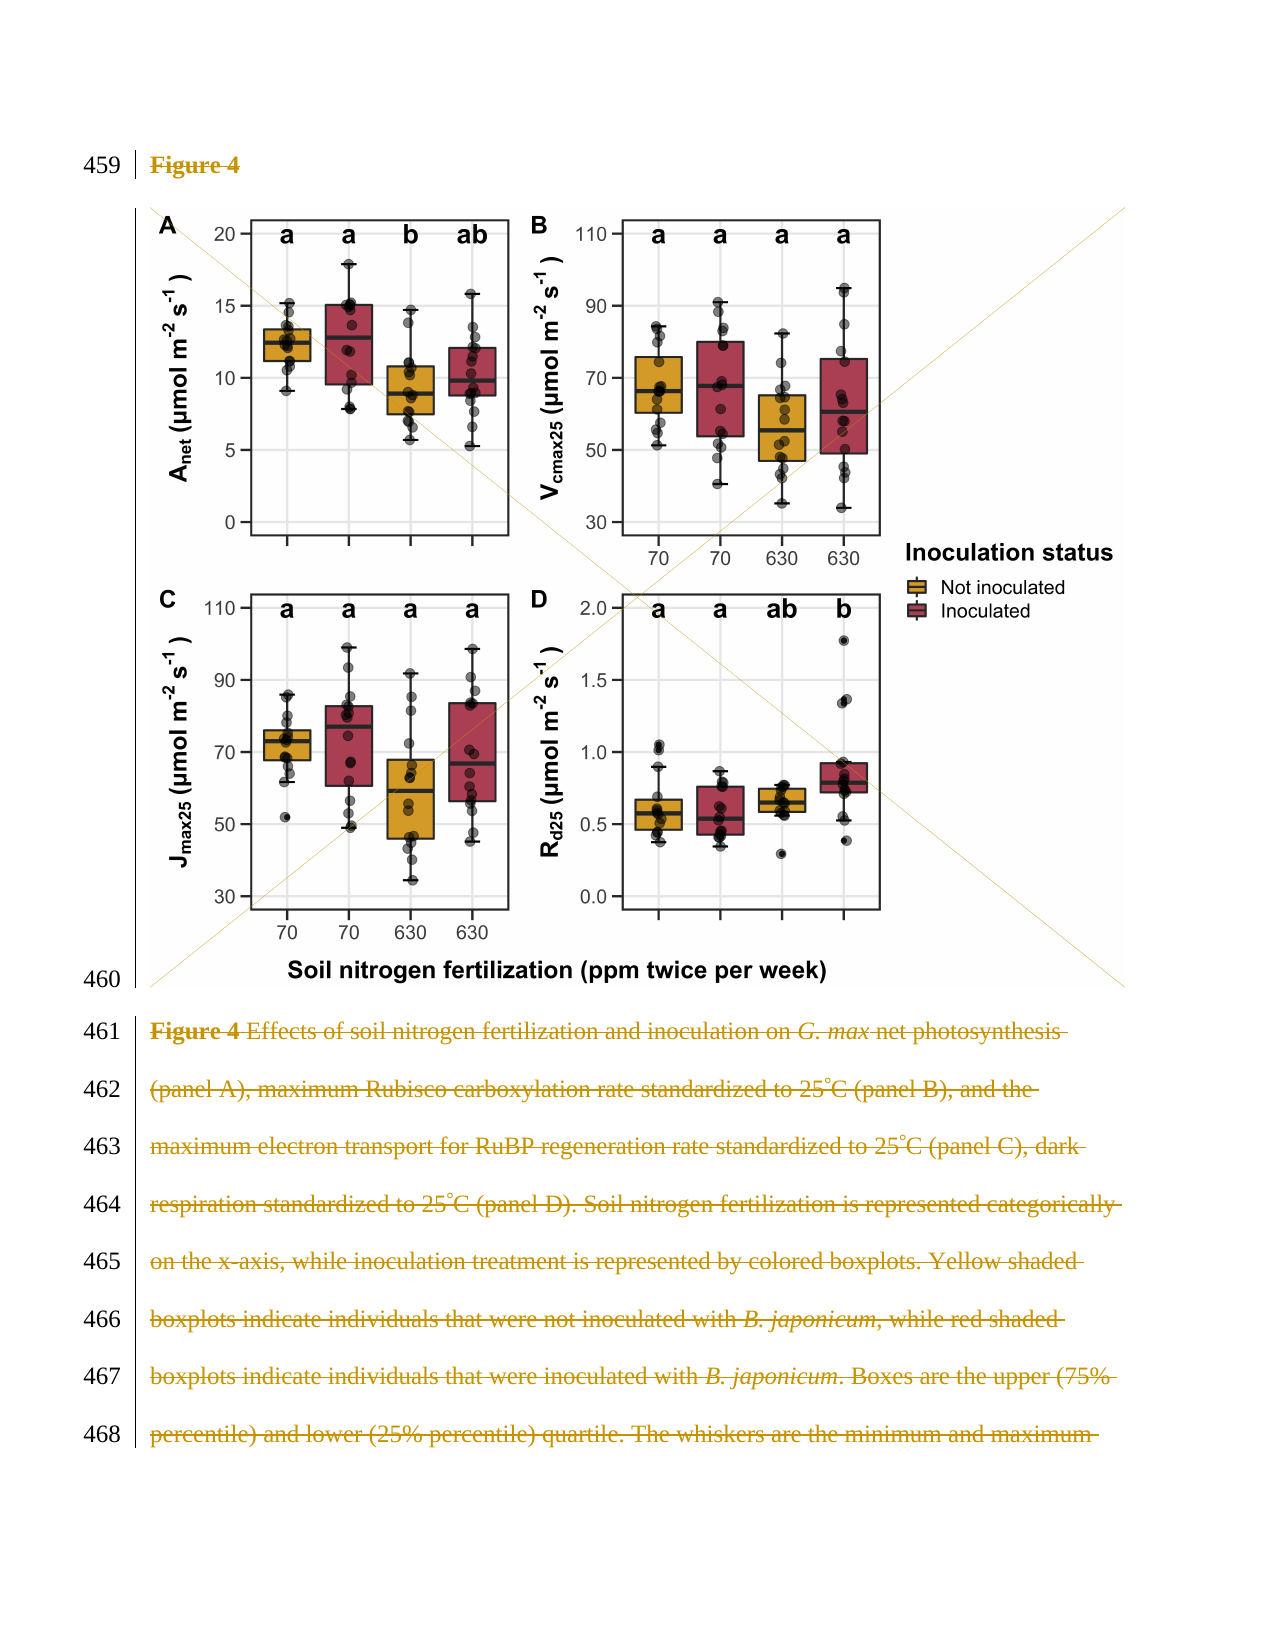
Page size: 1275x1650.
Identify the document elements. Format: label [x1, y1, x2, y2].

picture [151, 599, 1124, 988]
picture [639, 209, 1125, 986]
picture [150, 209, 636, 986]
picture [151, 207, 1124, 596]
